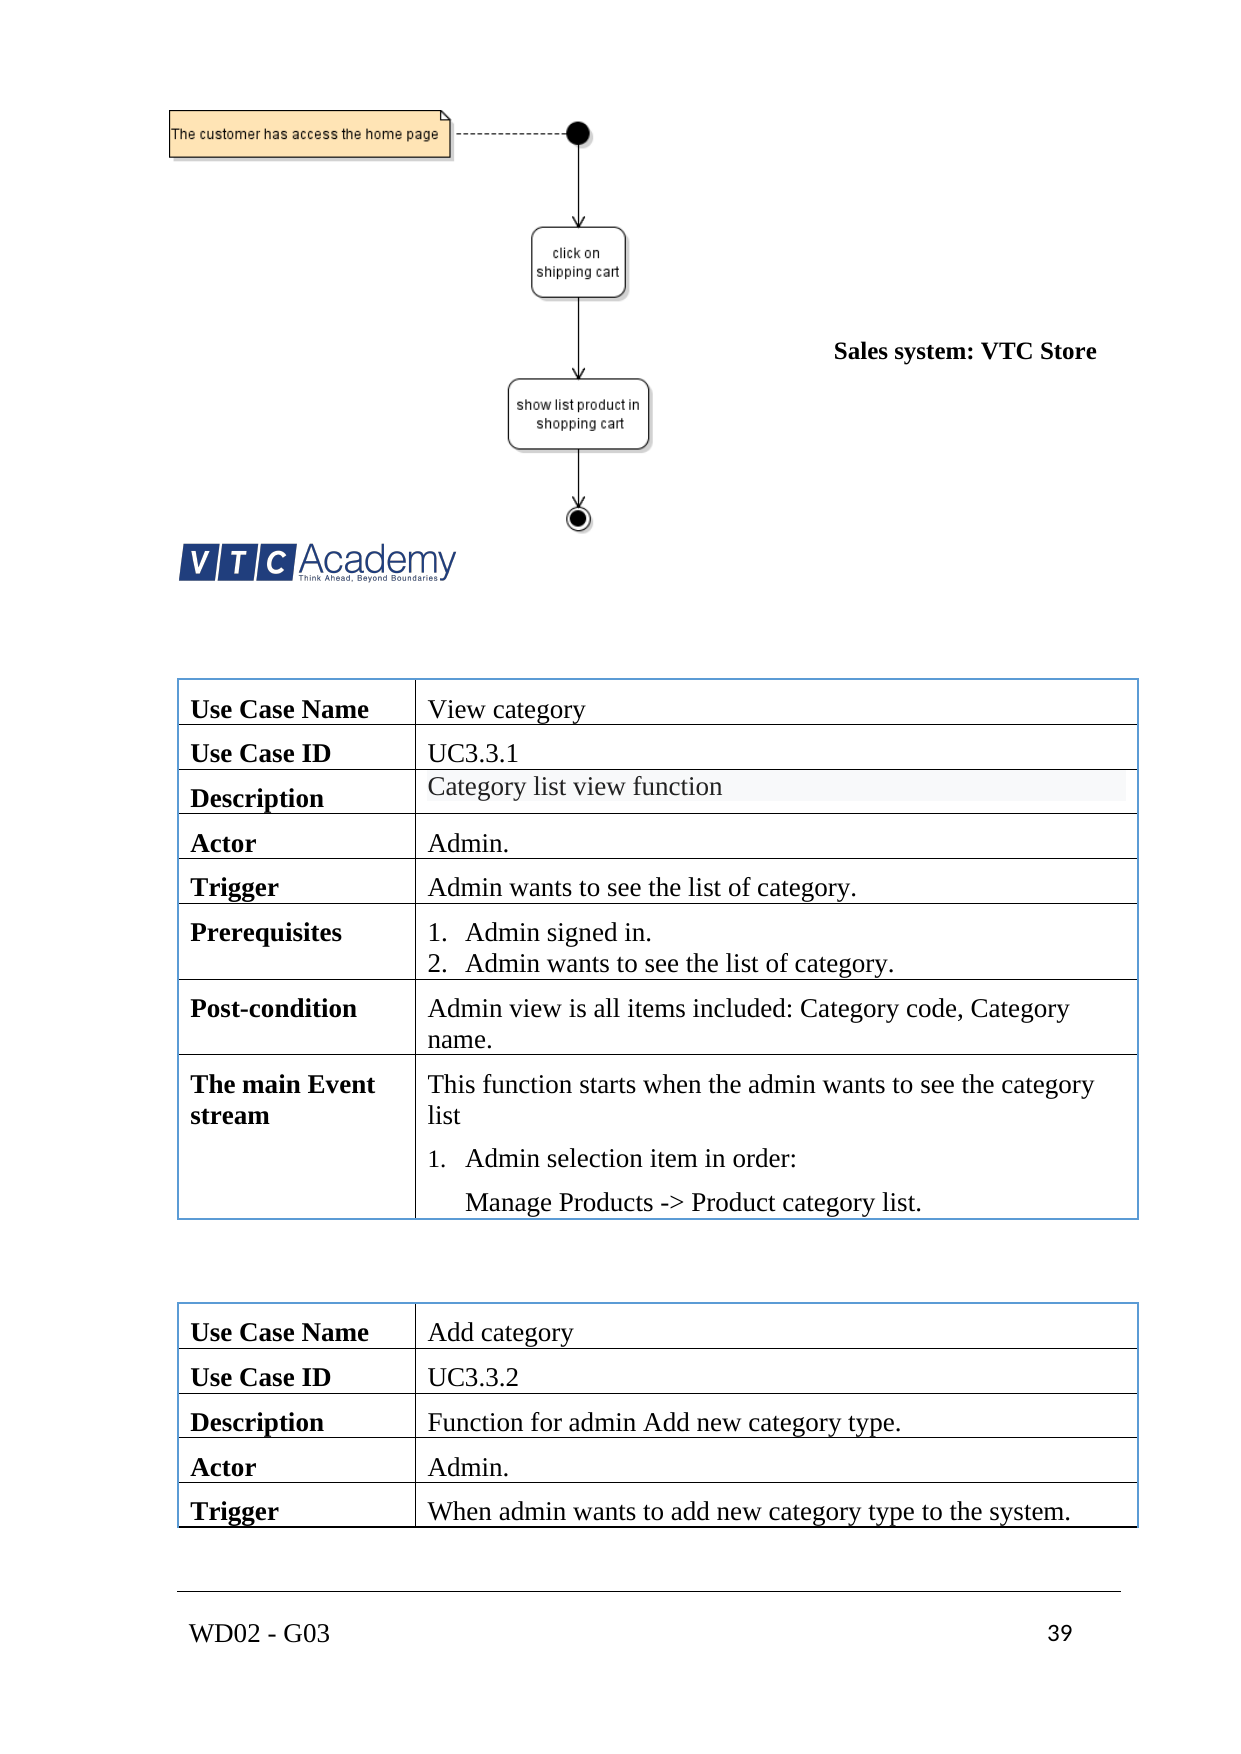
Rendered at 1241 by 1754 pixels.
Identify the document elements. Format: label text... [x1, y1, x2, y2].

table_header View category [416, 680, 1137, 724]
table_cell Use Case ID [179, 725, 415, 768]
table_header Use Case Name [179, 680, 415, 724]
table_cell Category list view function [416, 770, 1137, 813]
table_cell Admin view is all items included: Category code, Category name. [416, 980, 1137, 1054]
table_header Add category [416, 1304, 1137, 1348]
table_cell UC3.3.2 [416, 1349, 1137, 1392]
table_cell Admin. [416, 1438, 1137, 1482]
table_cell Function for admin Add new category type. [416, 1394, 1137, 1437]
table_cell Description [179, 1394, 415, 1437]
table_cell Trigger [179, 859, 415, 903]
table_cell This function starts when the admin wants to see the category list Admin selection item in order: Manage Products -> Product category list. [416, 1055, 1137, 1217]
table_cell Prerequisites [179, 904, 415, 978]
table_cell Description [179, 770, 415, 813]
table_cell When admin wants to add new category type to the system. [416, 1483, 1137, 1526]
table_cell Admin. [416, 814, 1137, 858]
table_cell UC3.3.1 [416, 725, 1137, 768]
table_cell The main Event stream [179, 1055, 415, 1217]
picture [169, 110, 654, 591]
table_cell Actor [179, 814, 415, 858]
table_header Use Case Name [179, 1304, 415, 1348]
table_cell Actor [179, 1438, 415, 1482]
table_cell Admin wants to see the list of category. [416, 859, 1137, 903]
table_cell Trigger [179, 1483, 415, 1526]
table_cell Post-condition [179, 980, 415, 1054]
table_cell Use Case ID [179, 1349, 415, 1392]
table_cell Admin signed in. Admin wants to see the list of category. [416, 904, 1137, 978]
